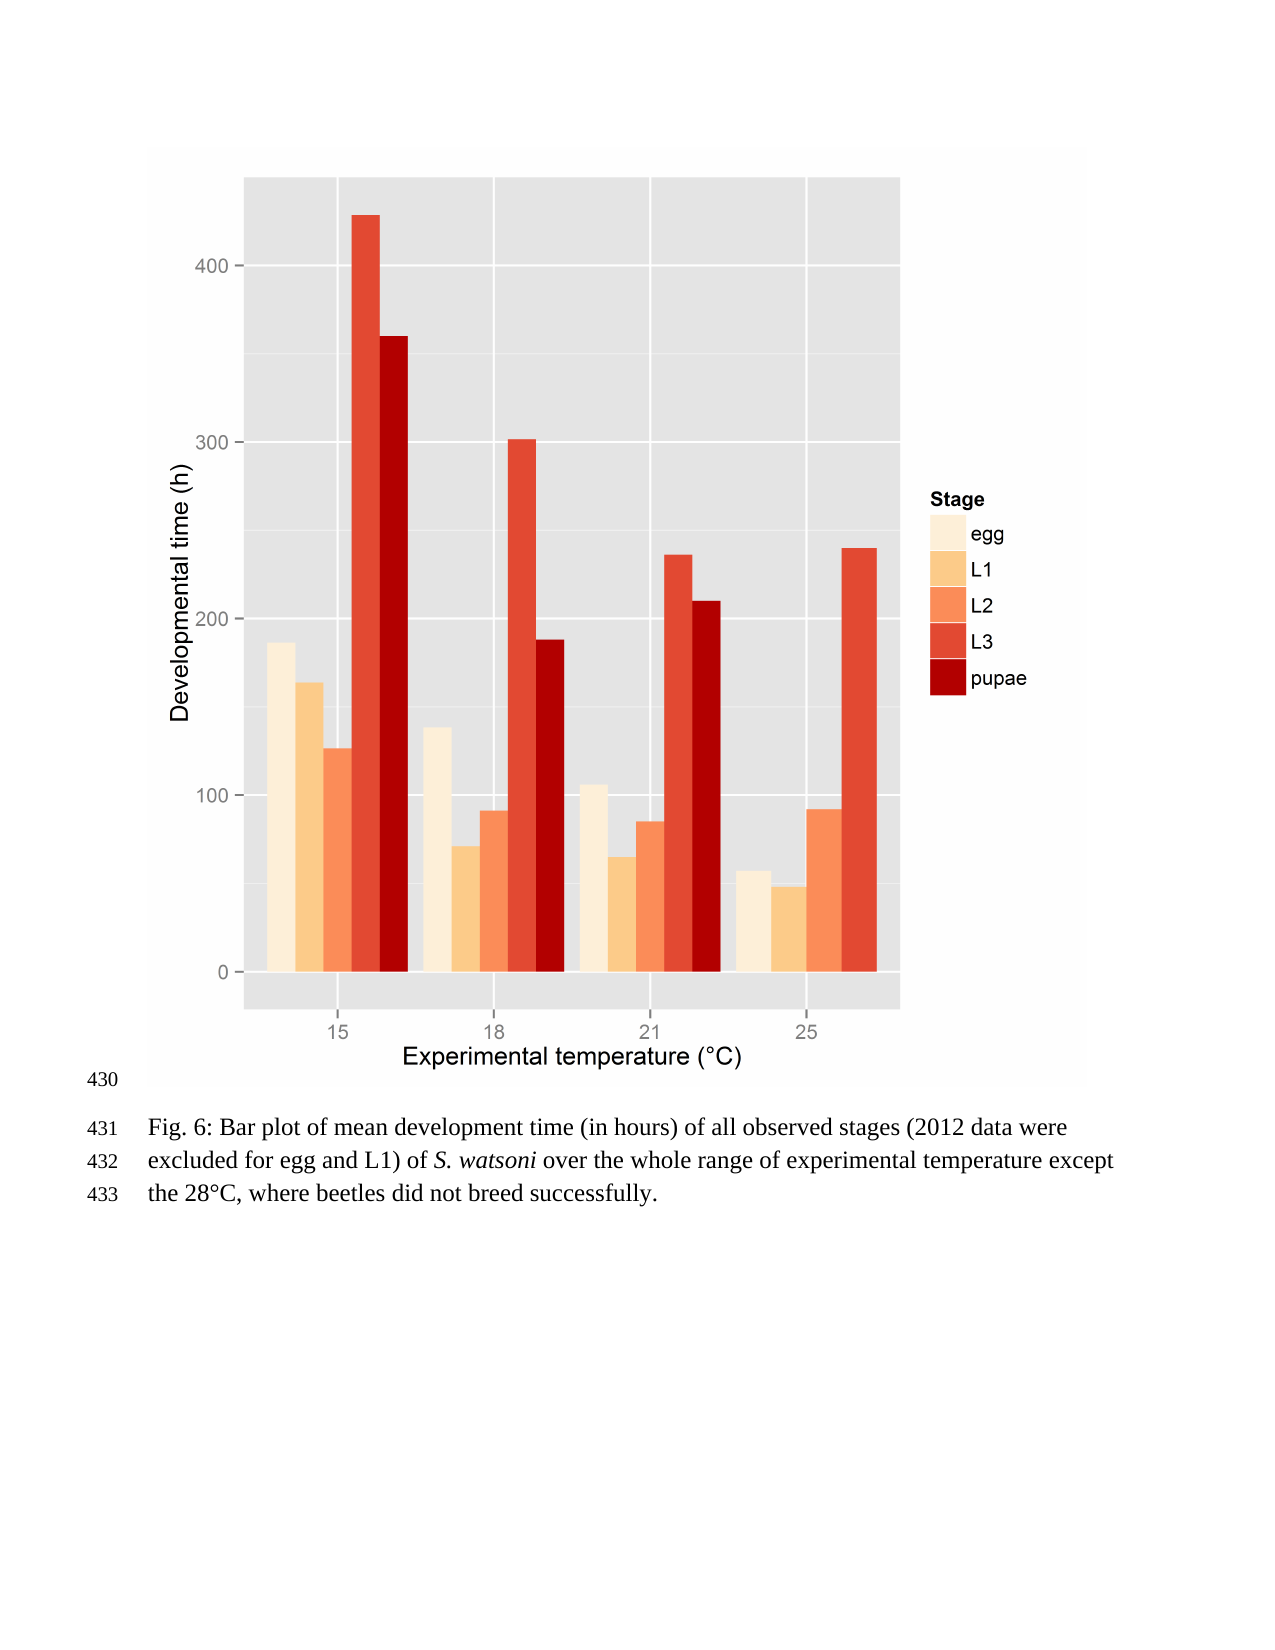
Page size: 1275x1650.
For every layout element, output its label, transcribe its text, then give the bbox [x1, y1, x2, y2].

picture [147, 147, 1087, 1087]
text Fig. 6: Bar plot of mean development time (in hours) of all observed stages (2012 data were excluded for egg and L1) of S. watsoni over the whole range of experimental temperature except the 28°C, where beetles did not breed successfully. [148, 1112, 1127, 1207]
